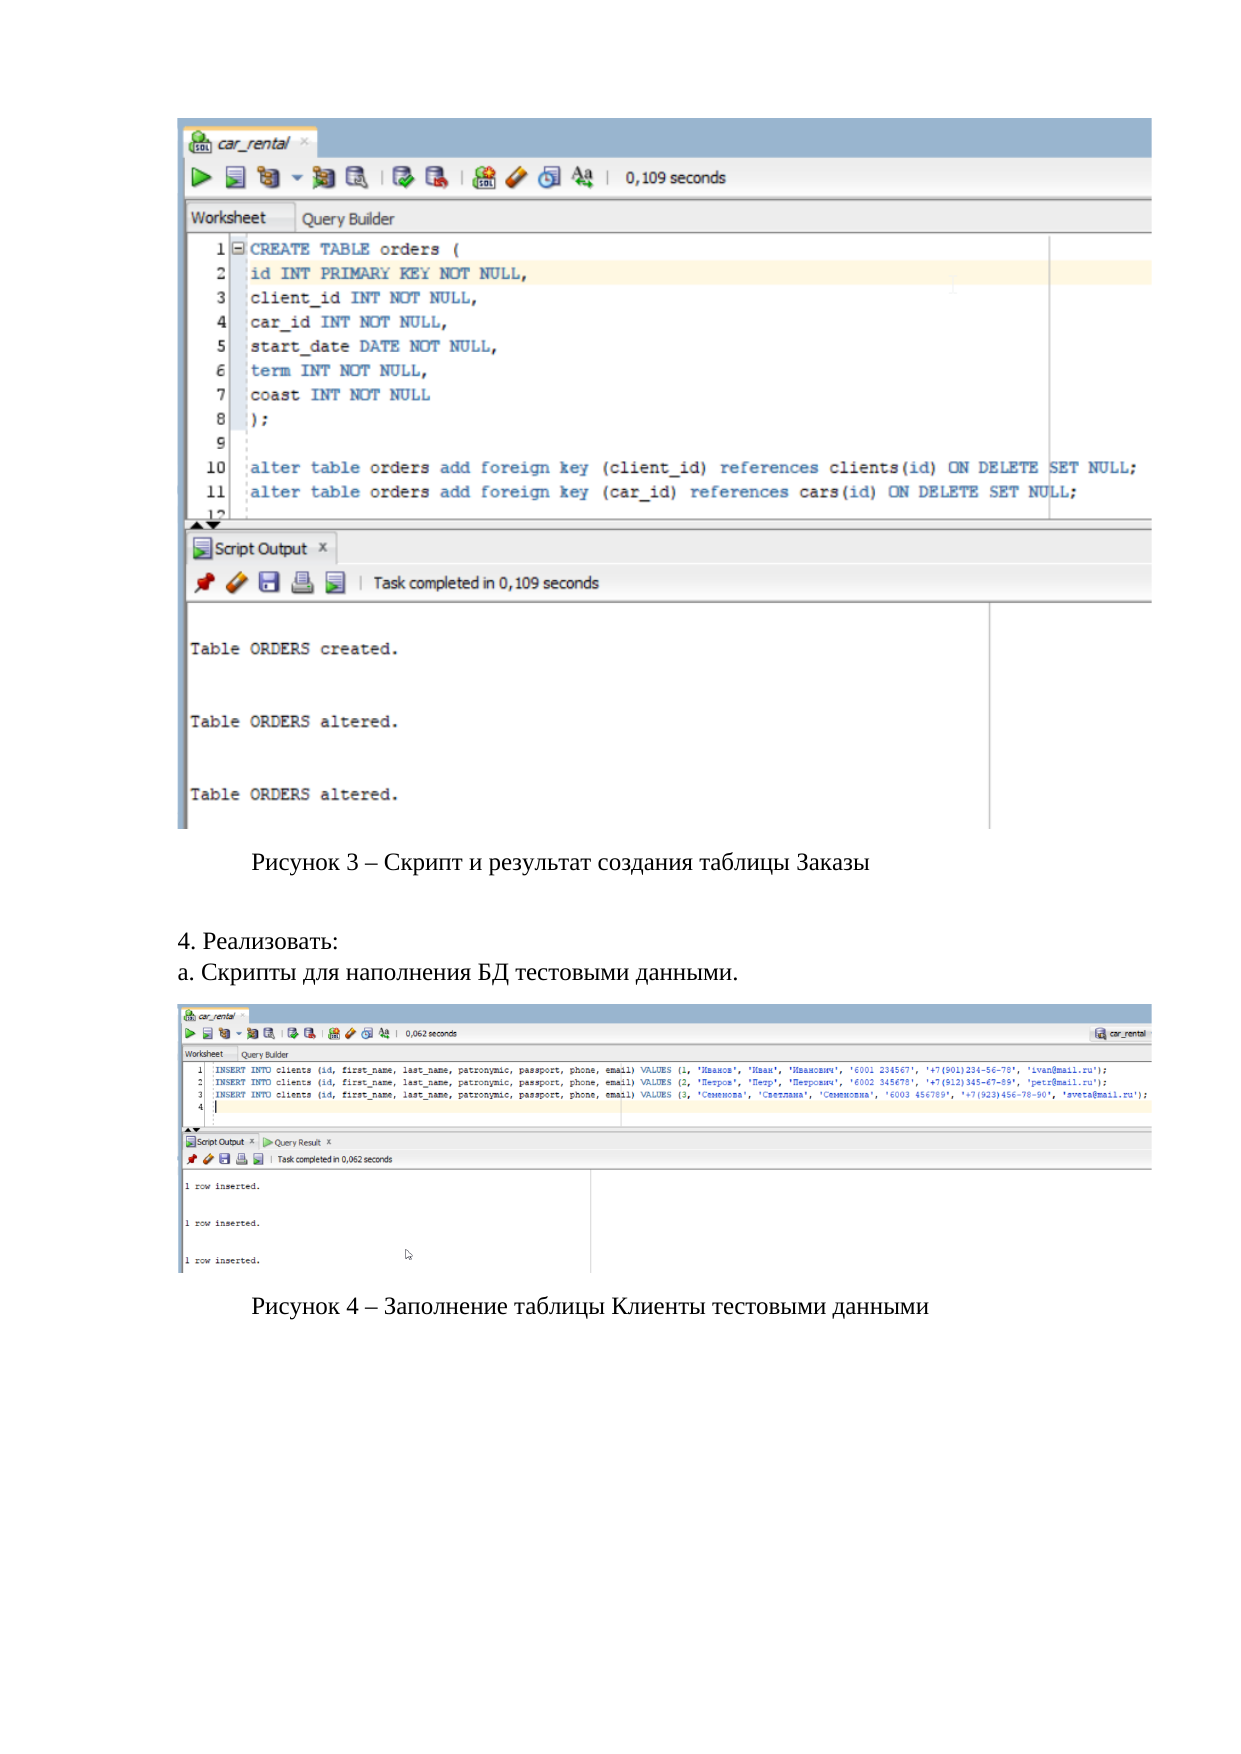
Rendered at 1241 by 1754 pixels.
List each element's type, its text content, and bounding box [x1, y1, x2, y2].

picture [177, 1004, 1152, 1273]
text 4. Реализовать: a. Скрипты для наполнения БД тестовыми данными. [177, 895, 1152, 986]
picture [177, 118, 1152, 829]
text Рисунок 4 – Заполнение таблицы Клиенты тестовыми данными [177, 1291, 1152, 1320]
text Рисунок 3 – Скрипт и результат создания таблицы Заказы [177, 847, 1152, 876]
